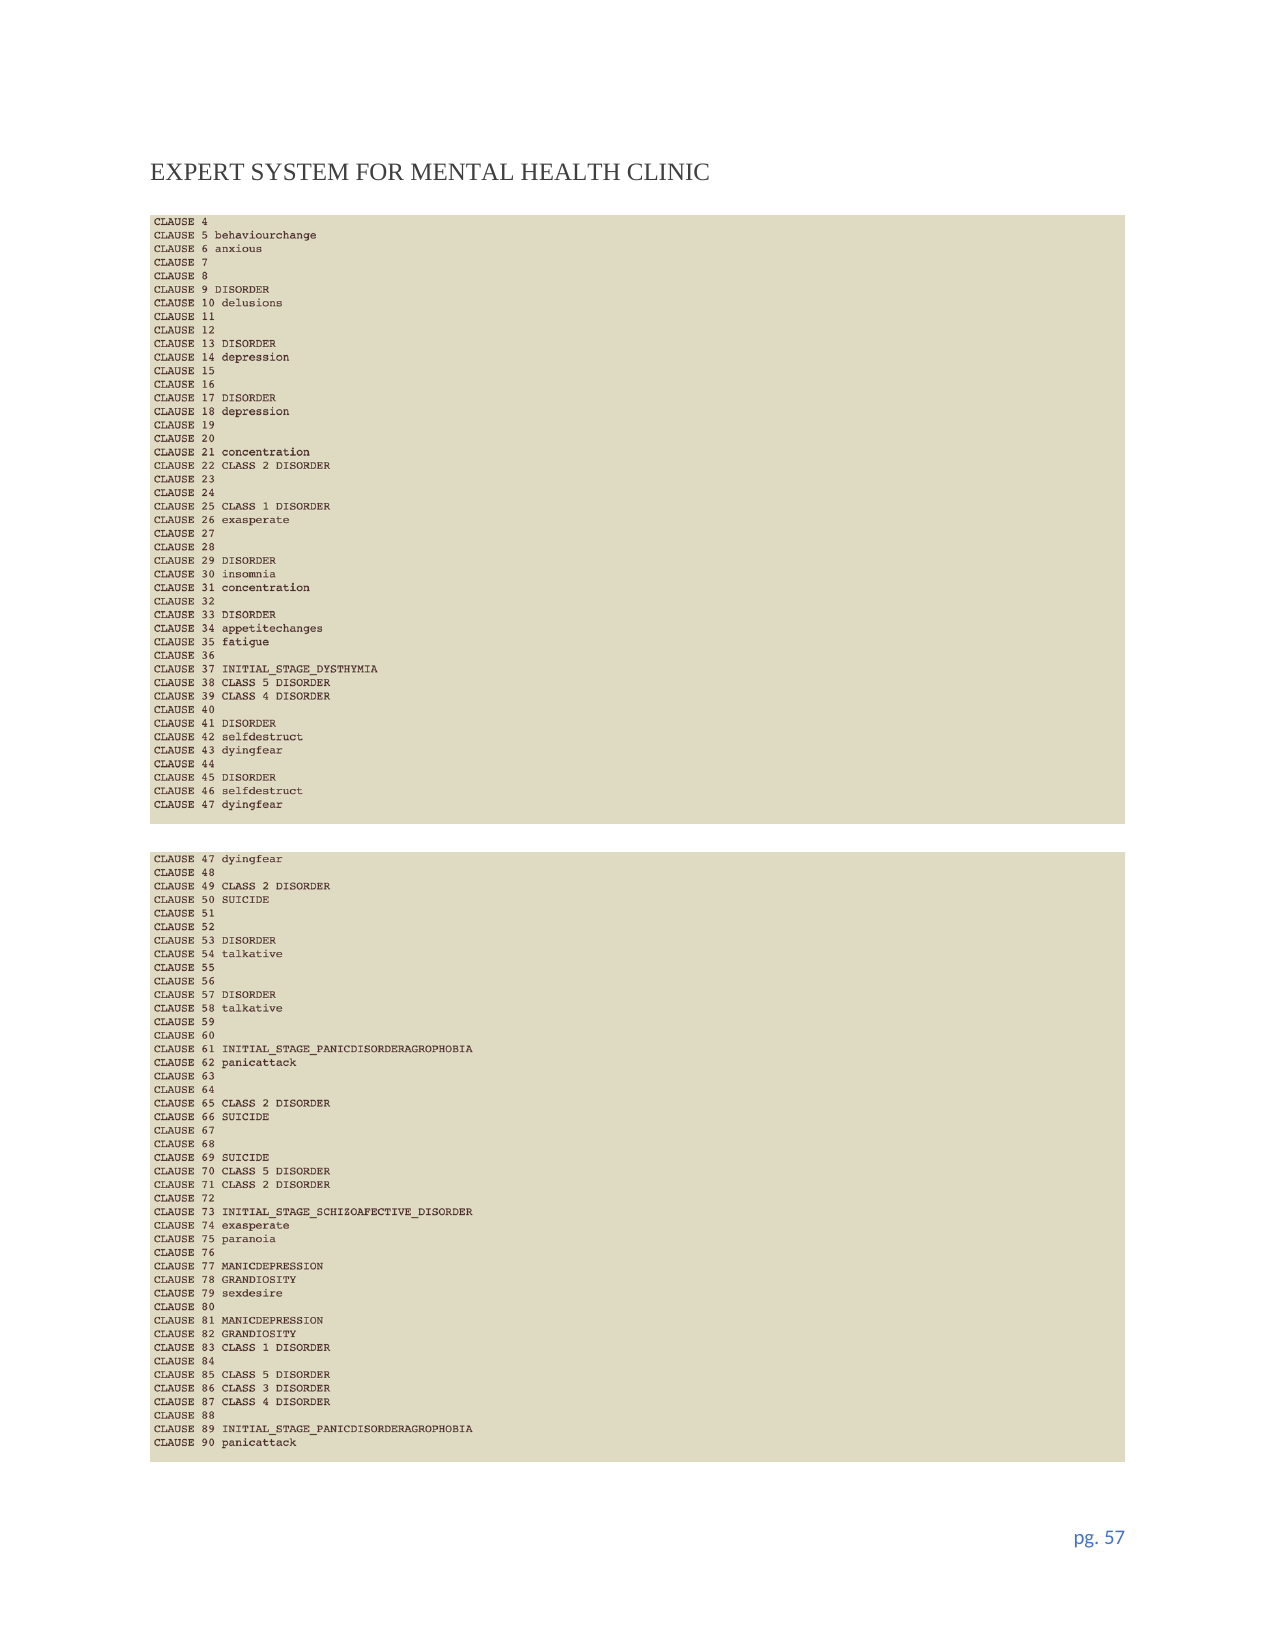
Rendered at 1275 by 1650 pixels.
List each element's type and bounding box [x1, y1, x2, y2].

picture [150, 852, 1125, 1462]
picture [150, 215, 1125, 824]
